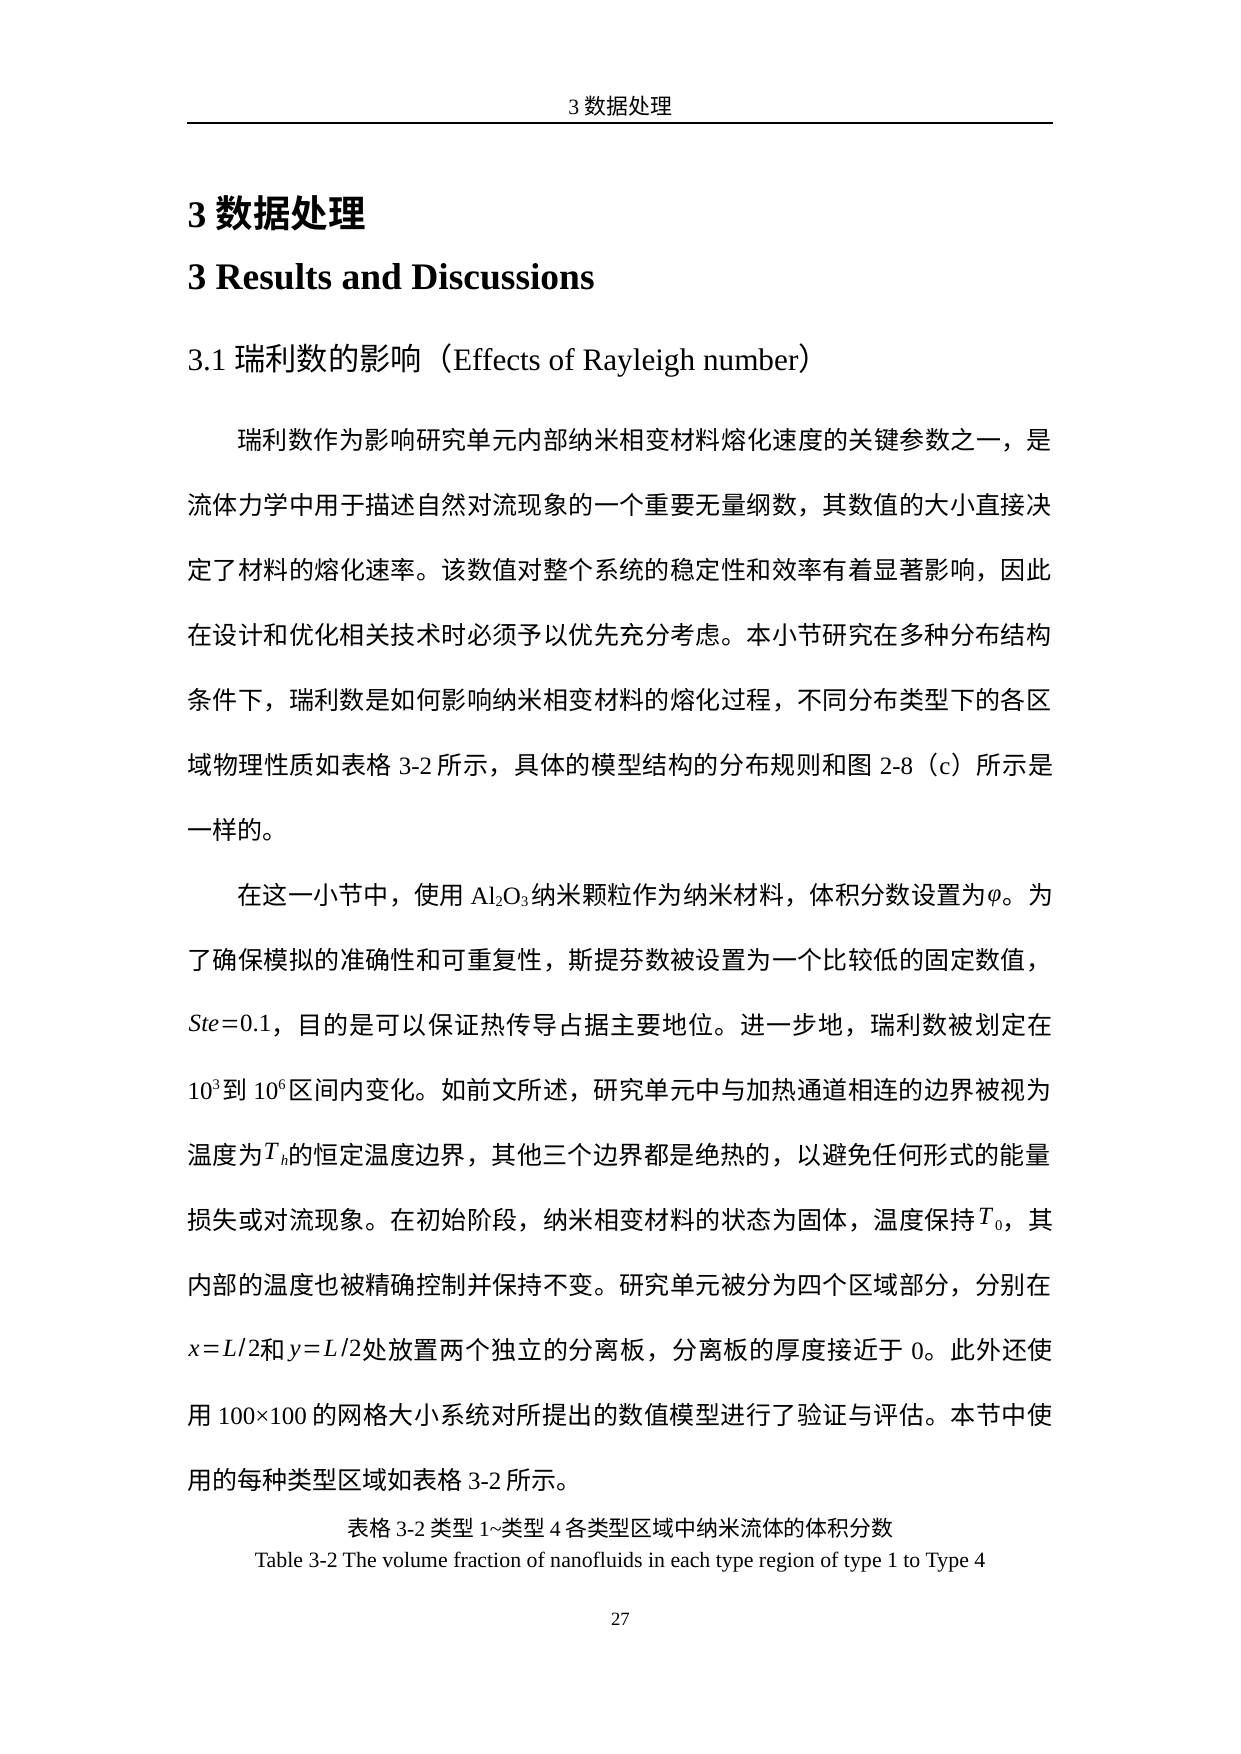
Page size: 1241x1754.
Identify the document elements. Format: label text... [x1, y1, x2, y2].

text 3 Results and Discussions [187, 243, 1053, 308]
subtitle 数据处理 [187, 178, 1053, 243]
subtitle 瑞利数的影响（Effects of Rayleigh number） [187, 324, 1053, 389]
